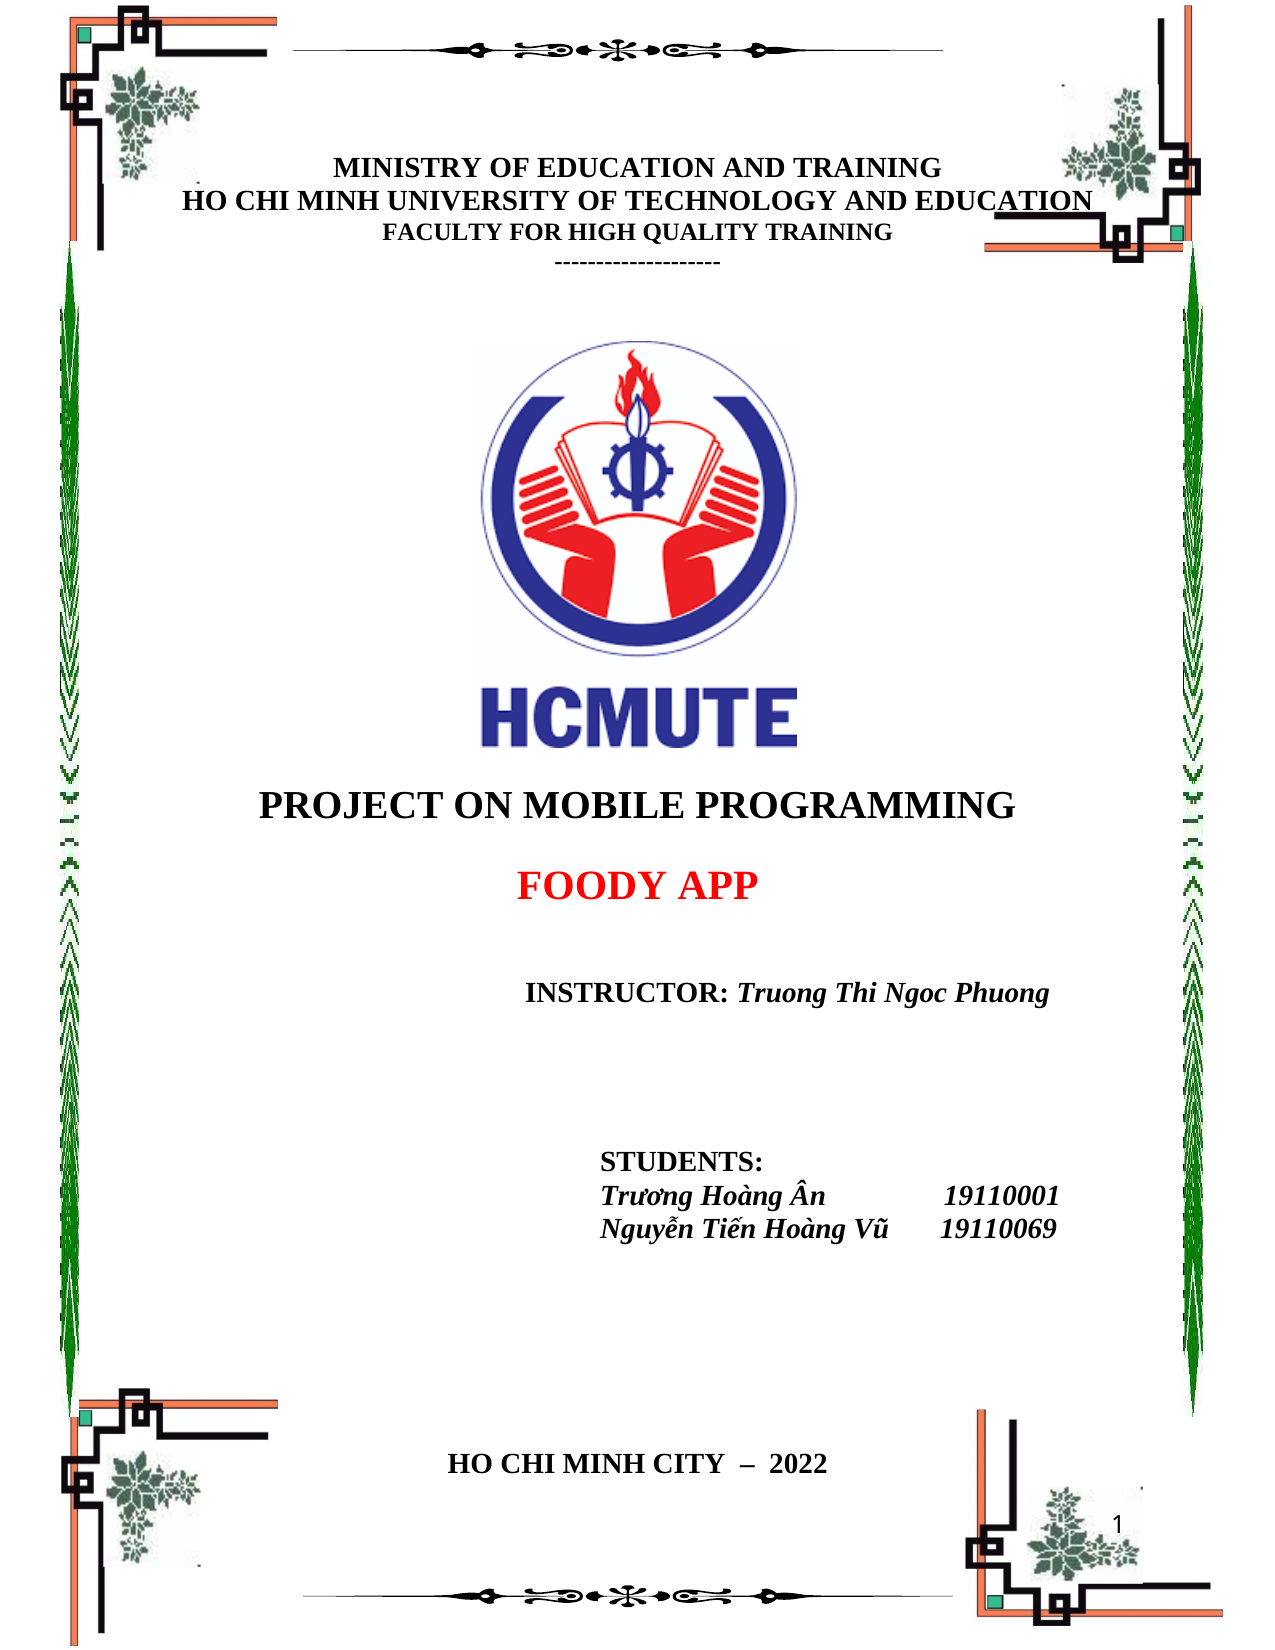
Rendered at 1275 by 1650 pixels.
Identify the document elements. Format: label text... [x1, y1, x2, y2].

text HO CHI MINH CITY – 2022 [150, 1446, 1125, 1480]
text STUDENTS: [150, 1144, 1125, 1178]
picture [966, 6, 1223, 1626]
picture [1062, 85, 1158, 200]
picture [103, 67, 199, 183]
text -------------------- [150, 246, 1125, 274]
text Trương Hoàng Ân 19110001 [600, 1178, 1125, 1211]
picture [478, 341, 797, 748]
text Ministry of Education and Training [150, 150, 1125, 183]
picture [60, 6, 278, 1646]
text INSTRUCTOR: Truong Thi Ngoc Phuong [150, 976, 1125, 1009]
picture [104, 1451, 200, 1566]
text PROJECT ON MOBILE PROGRAMMING [150, 781, 1125, 827]
text FOODY APP [150, 861, 1125, 908]
text HO CHI MINH UNIVERSITY OF TECHNOLOGY AND EDUCATION [150, 183, 1125, 217]
text FACULTY FOR HIGH QUALITY TRAINING [150, 217, 1125, 246]
text Nguyễn Tiến Hoàng Vũ 19110069 [600, 1211, 1125, 1245]
